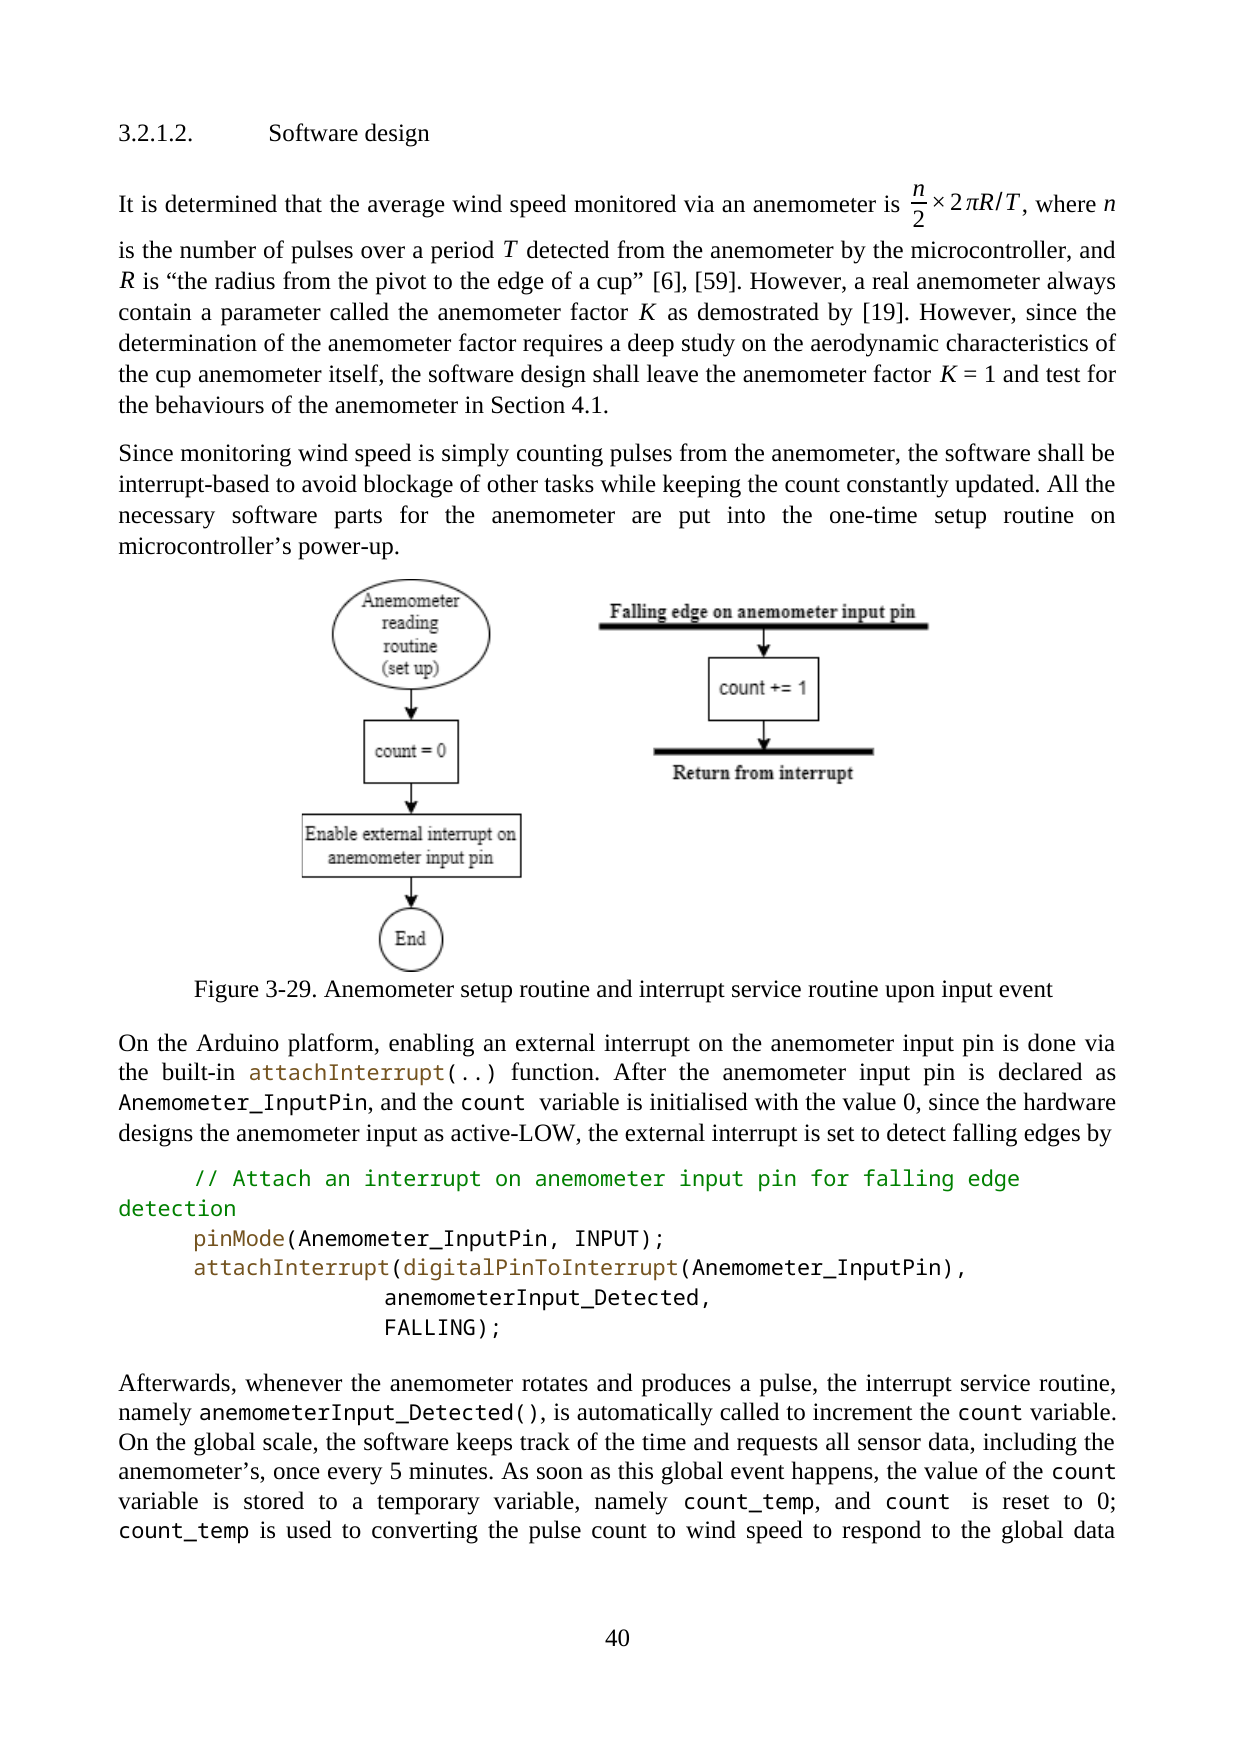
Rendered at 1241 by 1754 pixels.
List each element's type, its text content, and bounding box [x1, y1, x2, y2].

subtitle Software design [118, 118, 1117, 147]
text attachInterrupt(digitalPinToInterrupt(Anemometer_InputPin), [118, 1252, 1117, 1282]
text FALLING); [343, 1312, 1117, 1342]
text It is determined that the average wind speed monitored via an anemometer is , where is the number of pulses over a period detected from the anemometer by the microcontroller, and is “the radius from the pivot to the edge of a cup” [6], [59]. However, a real anemometer always contain a parameter called the anemometer factor as demostrated by [19]. However, since the determination of the anemometer factor requires a deep study on the aerodynamic characteristics of the cup anemometer itself, the software design shall leave the anemometer factor K = 1 and test for the behaviours of the anemometer in Section 4.1. [118, 174, 1117, 419]
text Since monitoring wind speed is simply counting pulses from the anemometer, the software shall be interrupt-based to avoid blockage of other tasks while keeping the count constantly updated. All the necessary software parts for the anemometer are put into the one-time setup routine on microcontroller’s power-up. [118, 438, 1117, 560]
picture [301, 579, 934, 972]
text On the Arduino platform, enabling an external interrupt on the anemometer input pin is done via the built-in attachInterrupt(..) function. After the anemometer input pin is declared as Anemometer_InputPin, and the count variable is initialised with the value 0, since the hardware designs the anemometer input as active-LOW, the external interrupt is set to detect falling edges by [118, 1027, 1117, 1146]
text pinMode(Anemometer_InputPin, INPUT); [118, 1223, 1117, 1252]
text anemometerInput_Detected, [343, 1282, 1117, 1312]
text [118, 1367, 1117, 1545]
text // Attach an interrupt on anemometer input pin for falling edge detection [118, 1163, 1117, 1223]
